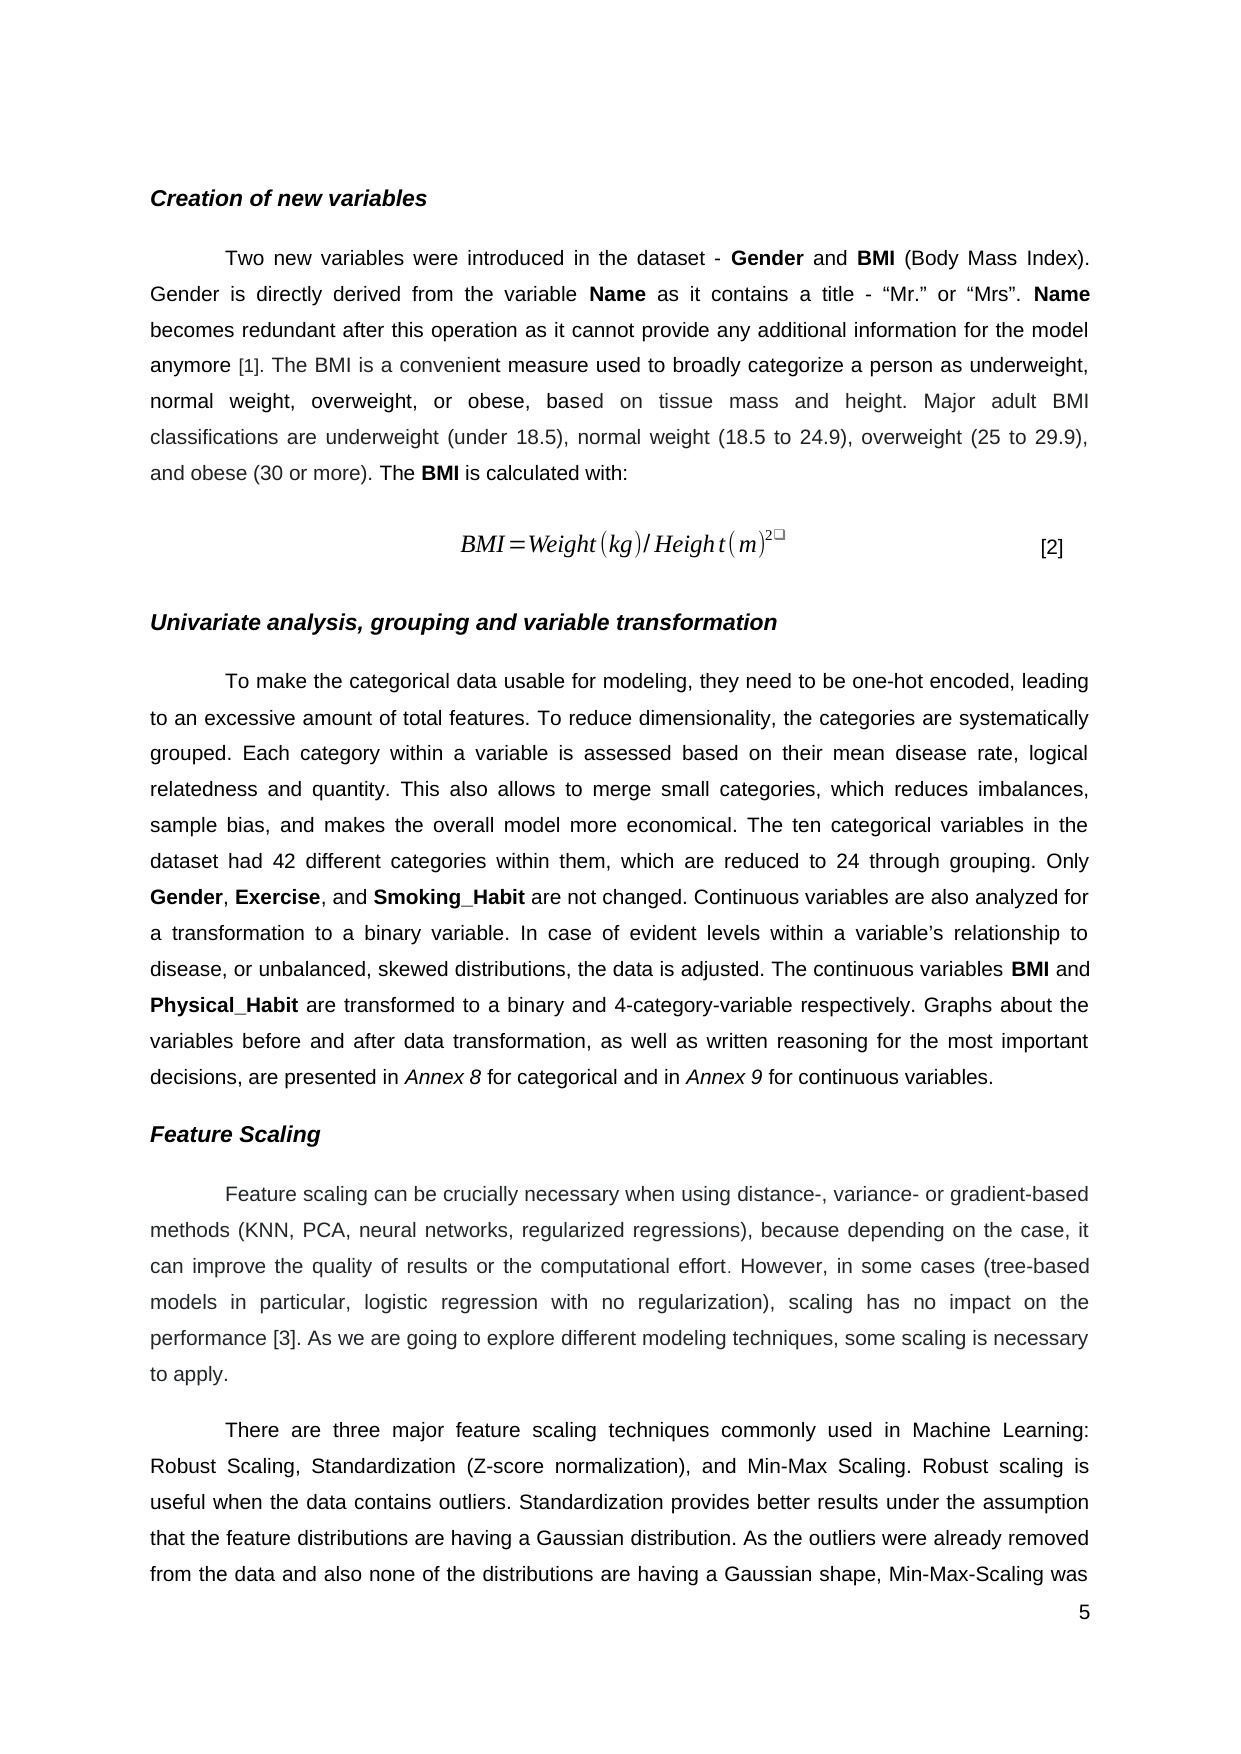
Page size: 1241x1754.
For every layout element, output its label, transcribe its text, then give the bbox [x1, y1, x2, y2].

text Two new variables were introduced in the dataset - Gender and BMI (Body Mass Index). Gender is directly derived from the variable Name as it contains a title - “Mr.” or “Mrs”. Name becomes redundant after this operation as it cannot provide any additional information for the model anymore [1]. The BMI is a convenient measure used to broadly categorize a person as underweight, normal weight, overweight, or obese, based on tissue mass and height. Major adult BMI classifications are underweight (under 18.5), normal weight (18.5 to 24.9), overweight (25 to 29.9), and obese (30 or more). The BMI is calculated with: [150, 246, 1090, 425]
text Feature scaling can be crucially necessary when using distance-, variance- or gradient-based methods (KNN, PCA, neural networks, regularized regressions), because depending on the case, it can improve the quality of results or the computational effort. However, in some cases (tree-based models in particular, logistic regression with no regularization), scaling has no impact on the performance [3]. As we are going to explore different modeling techniques, some scaling is necessary to apply. [150, 1182, 1090, 1385]
subtitle Feature Scaling [150, 1121, 1090, 1148]
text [150, 1418, 1090, 1586]
subtitle Univariate analysis, grouping and variable transformation [150, 609, 1090, 635]
subtitle Creation of new variables [150, 185, 1090, 212]
table_header [[2] [1019, 499, 1084, 571]
text To make the categorical data usable for modeling, they need to be one-hot encoded, leading to an excessive amount of total features. To reduce dimensionality, the categories are systematically grouped. Each category within a variable is assessed based on their mean disease rate, logical relatedness and quantity. This also allows to merge small categories, which reduces imbalances, sample bias, and makes the overall model more economical. The ten categorical variables in the dataset had 42 different categories within them, which are reduced to 24 through grouping. Only Gender, Exercise, and Smoking_Habit are not changed. Continuous variables are also analyzed for a transformation to a binary variable. In case of evident levels within a variable’s relationship to disease, or unbalanced, skewed distributions, the data is adjusted. The continuous variables BMI and Physical_Habit are transformed to a binary and 4-category-variable respectively. Graphs about the variables before and after data transformation, as well as written reasoning for the most important decisions, are presented in Annex 8 for categorical and in Annex 9 for continuous variables. [150, 669, 1090, 1089]
table_header [152, 499, 1017, 571]
